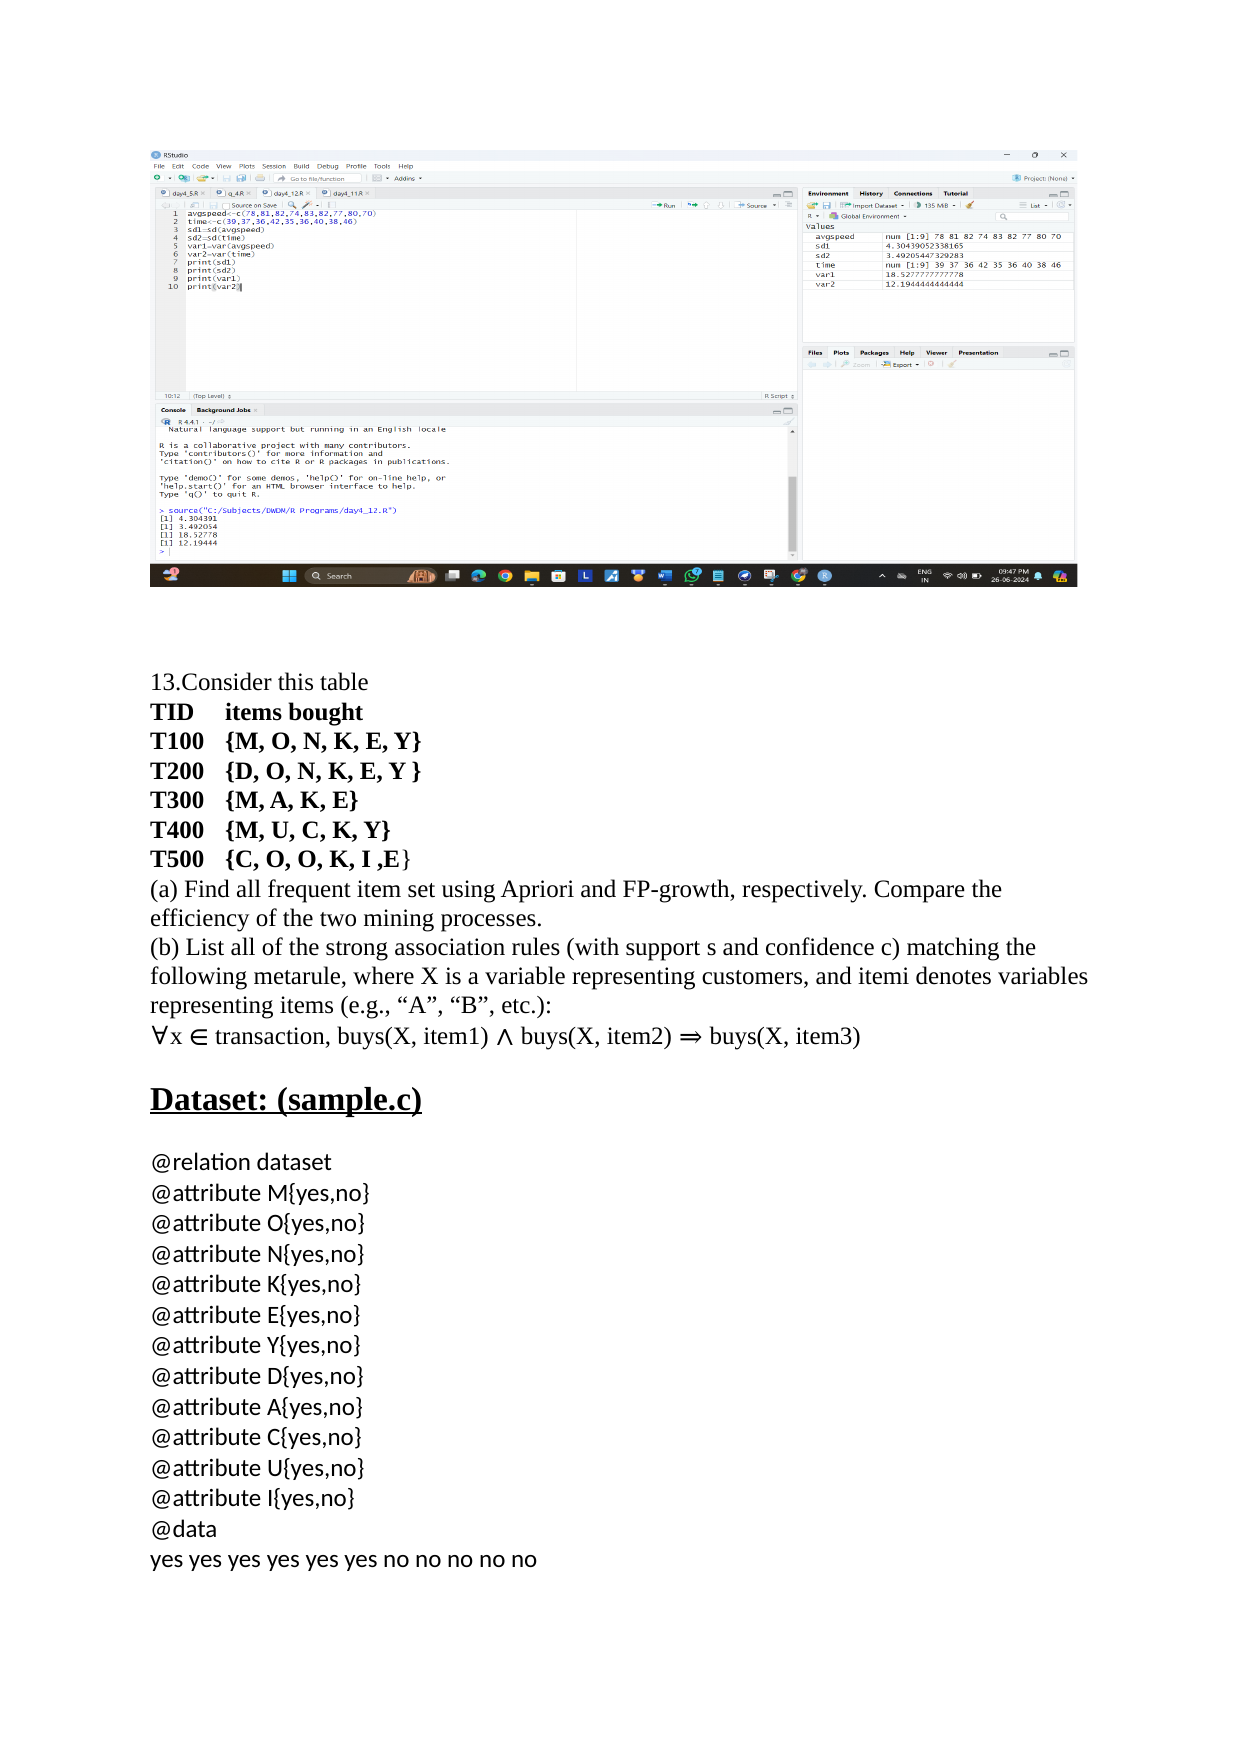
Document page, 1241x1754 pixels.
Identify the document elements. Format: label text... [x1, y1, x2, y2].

text 13.Consider this table [150, 667, 1090, 696]
text T100 {M, O, N, K, E, Y} [150, 726, 1090, 755]
text T200 {D, O, N, K, E, Y } [150, 756, 1090, 784]
text @attribute U{yes,no} [150, 1452, 1090, 1482]
text @attribute C{yes,no} [150, 1421, 1090, 1452]
text @attribute D{yes,no} [150, 1360, 1090, 1391]
text @attribute E{yes,no} [150, 1299, 1090, 1329]
text (b) List all of the strong association rules (with support s and confidence c) matching the following metarule, where X is a variable representing customers, and itemi denotes variables representing items (e.g., “A”, “B”, etc.): [150, 932, 1090, 1019]
text @attribute N{yes,no} [150, 1238, 1090, 1268]
text TID items bought [150, 697, 1090, 725]
text @data [150, 1513, 1090, 1543]
text yes yes yes yes yes yes no no no no no [150, 1543, 1090, 1574]
text @attribute K{yes,no} [150, 1268, 1090, 1299]
picture [150, 150, 1078, 587]
text @attribute Y{yes,no} [150, 1329, 1090, 1360]
text @attribute M{yes,no} [150, 1177, 1090, 1207]
text @attribute A{yes,no} [150, 1391, 1090, 1421]
text (a) Find all frequent item set using Apriori and FP-growth, respectively. Compare the efficiency of the two mining processes. [150, 874, 1090, 932]
text Dataset: (sample.c) [150, 1079, 1090, 1117]
text ∀x ∈ transaction, buys(X, item1) ∧ buys(X, item2) ⇒ buys(X, item3) [150, 1019, 1090, 1050]
text T300 {M, A, K, E} [150, 785, 1090, 814]
text T500 {C, O, O, K, I ,E} [150, 844, 1090, 873]
text @attribute I{yes,no} [150, 1482, 1090, 1513]
text @relation dataset [150, 1146, 1090, 1177]
text T400 {M, U, C, K, Y} [150, 815, 1090, 844]
text @attribute O{yes,no} [150, 1207, 1090, 1238]
